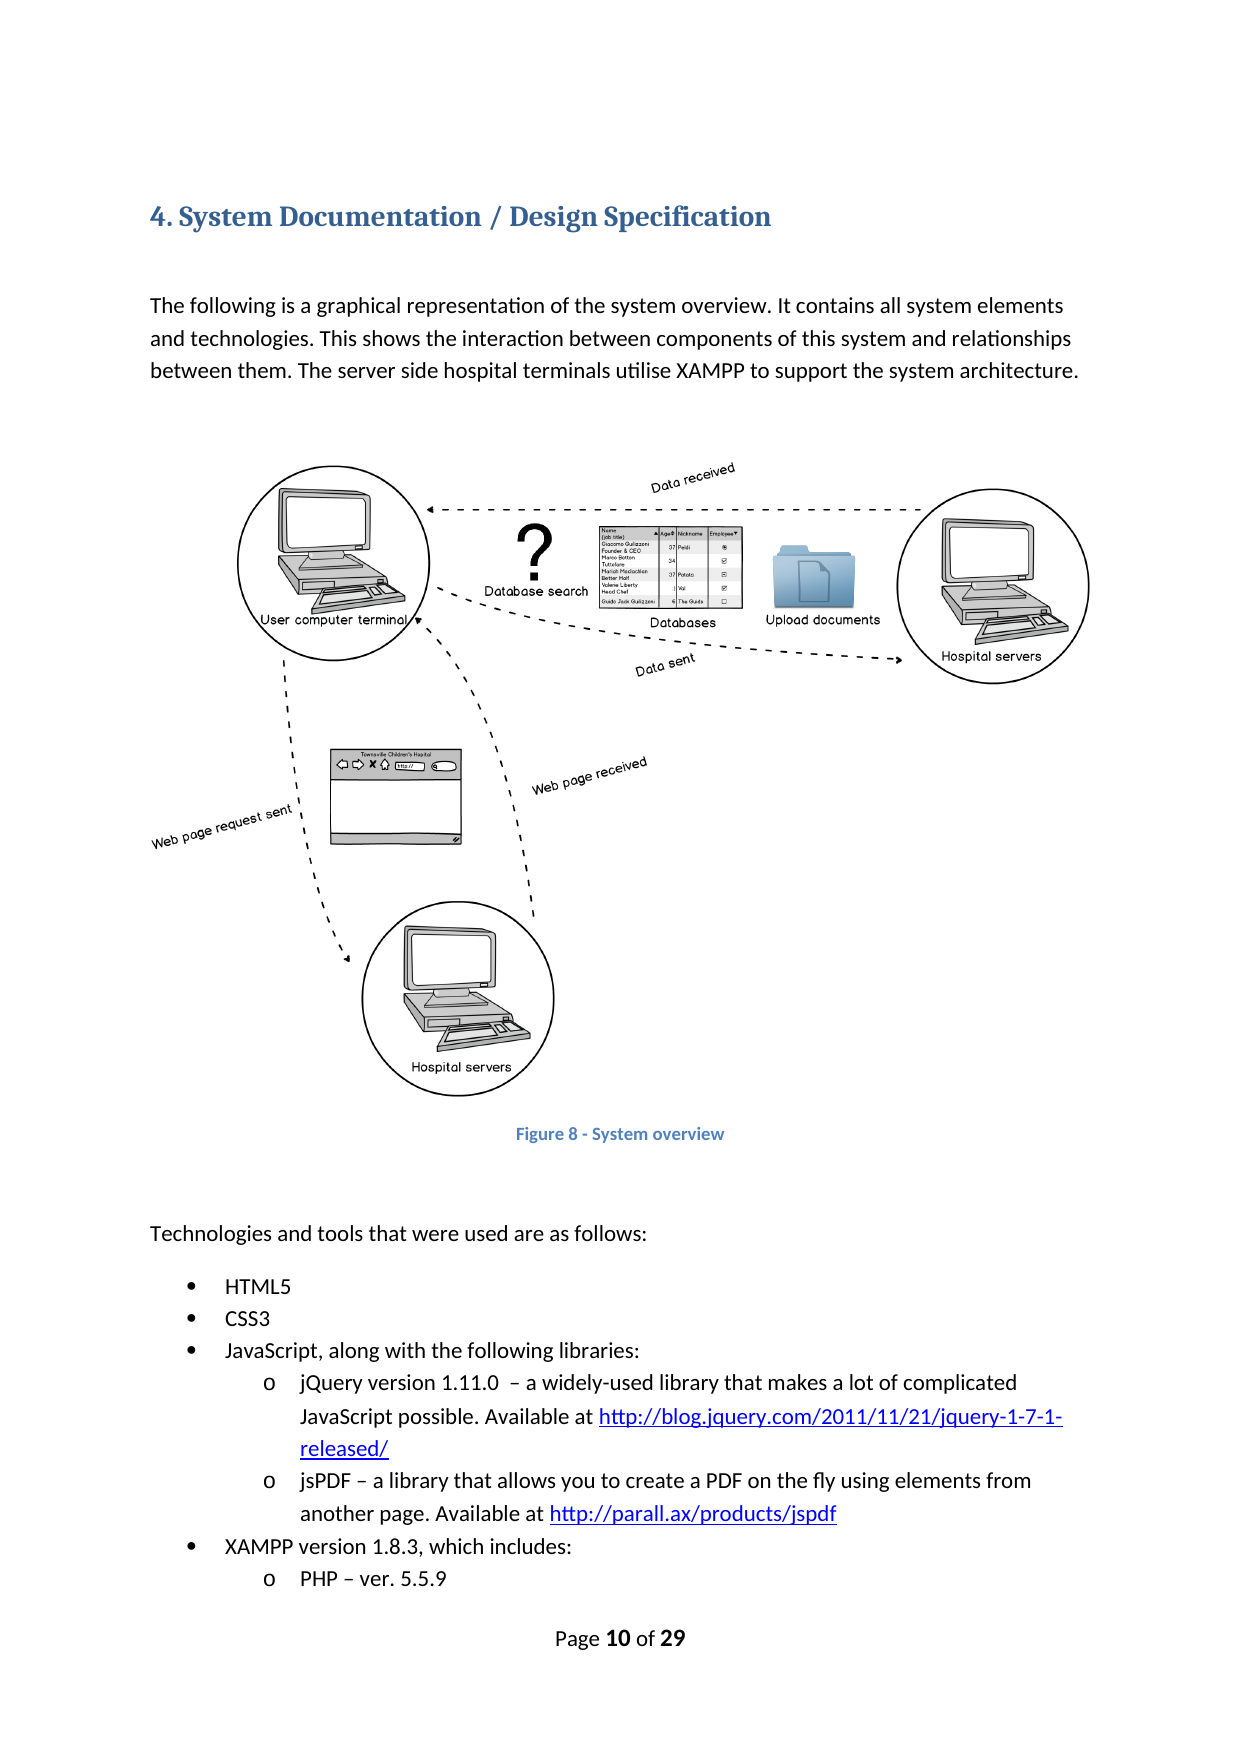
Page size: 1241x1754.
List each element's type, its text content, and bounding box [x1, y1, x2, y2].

list jsPDF – a library that allows you to create a PDF on the fly using elements from another page. Available at http://parall.ax/products/jspdf [262, 1466, 1090, 1528]
text The following is a graphical representation of the system overview. It contains all system elements and technologies. This shows the interaction between components of this system and relationships between them. The server side hospital terminals utilise XAMPP to support the system architecture. [150, 292, 1090, 384]
text Figure 8 - System overview [150, 1122, 1090, 1145]
subtitle 4. System Documentation / Design Specification [150, 200, 1090, 233]
text Technologies and tools that were used are as follows: [150, 1219, 1090, 1247]
list JavaScript, along with the following libraries: [187, 1336, 1090, 1364]
list HTML5 [187, 1272, 1090, 1300]
list CSS3 [187, 1304, 1090, 1332]
list PHP – ver. 5.5.9 [262, 1564, 1090, 1593]
list jQuery version 1.11.0 – a widely-used library that makes a lot of complicated JavaScript possible. Available at http://blog.jquery.com/2011/11/21/jquery-1-7-1-released/ [262, 1368, 1090, 1462]
picture [150, 461, 1090, 1097]
list XAMPP version 1.8.3, which includes: [187, 1532, 1090, 1560]
